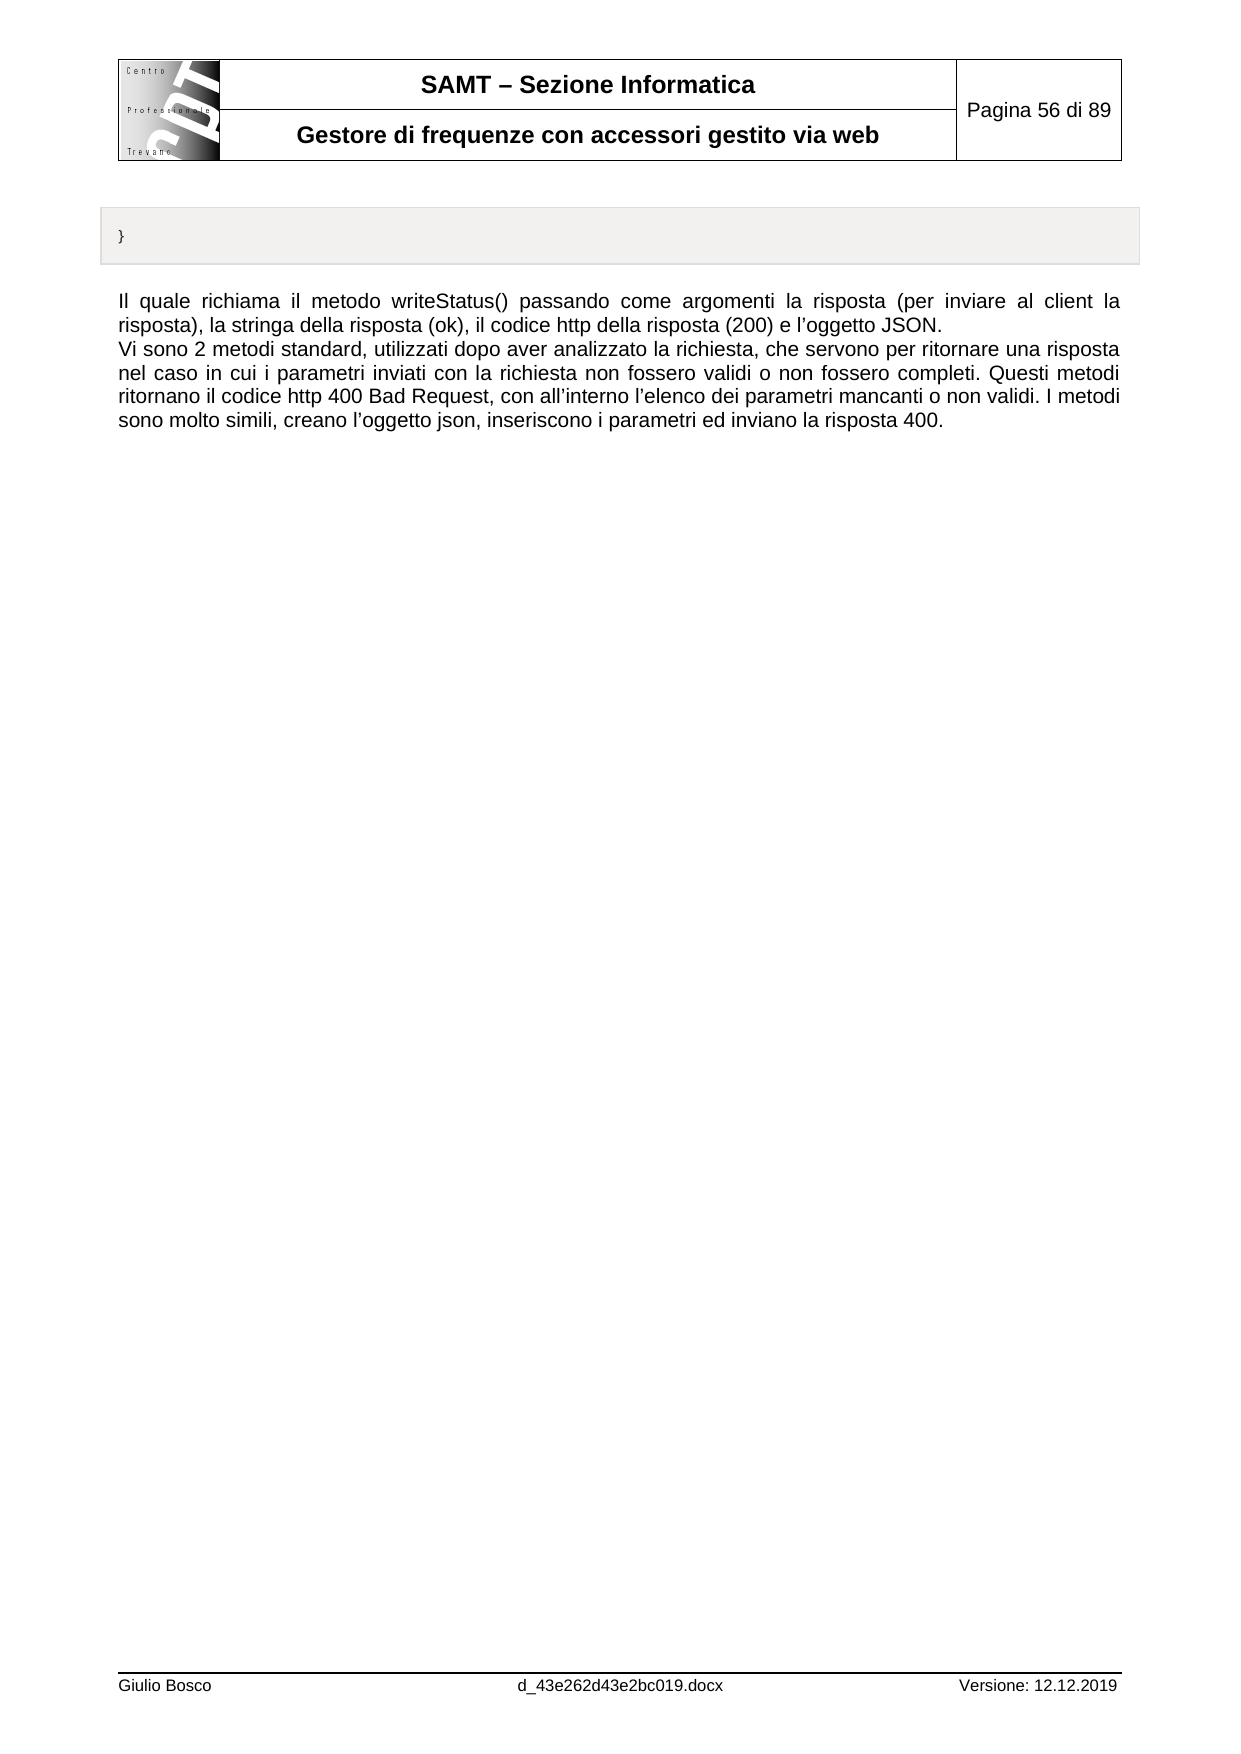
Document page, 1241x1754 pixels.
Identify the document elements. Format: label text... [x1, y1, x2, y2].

picture [119, 60, 220, 160]
text Vi sono 2 metodi standard, utilizzati dopo aver analizzato la richiesta, che servono per ritornare una risposta nel caso in cui i parametri inviati con la richiesta non fossero validi o non fossero completi. Questi metodi ritornano il codice http 400 Bad Request, con all’interno l’elenco dei parametri mancanti o non validi. I metodi sono molto simili, creano l’oggetto json, inseriscono i parametri ed inviano la risposta 400. [118, 336, 1122, 432]
text Il quale richiama il metodo writeStatus() passando come argomenti la risposta (per inviare al client la risposta), la stringa della risposta (ok), il codice http della risposta (200) e l’oggetto JSON. [118, 288, 1122, 336]
text } [102, 208, 1139, 263]
